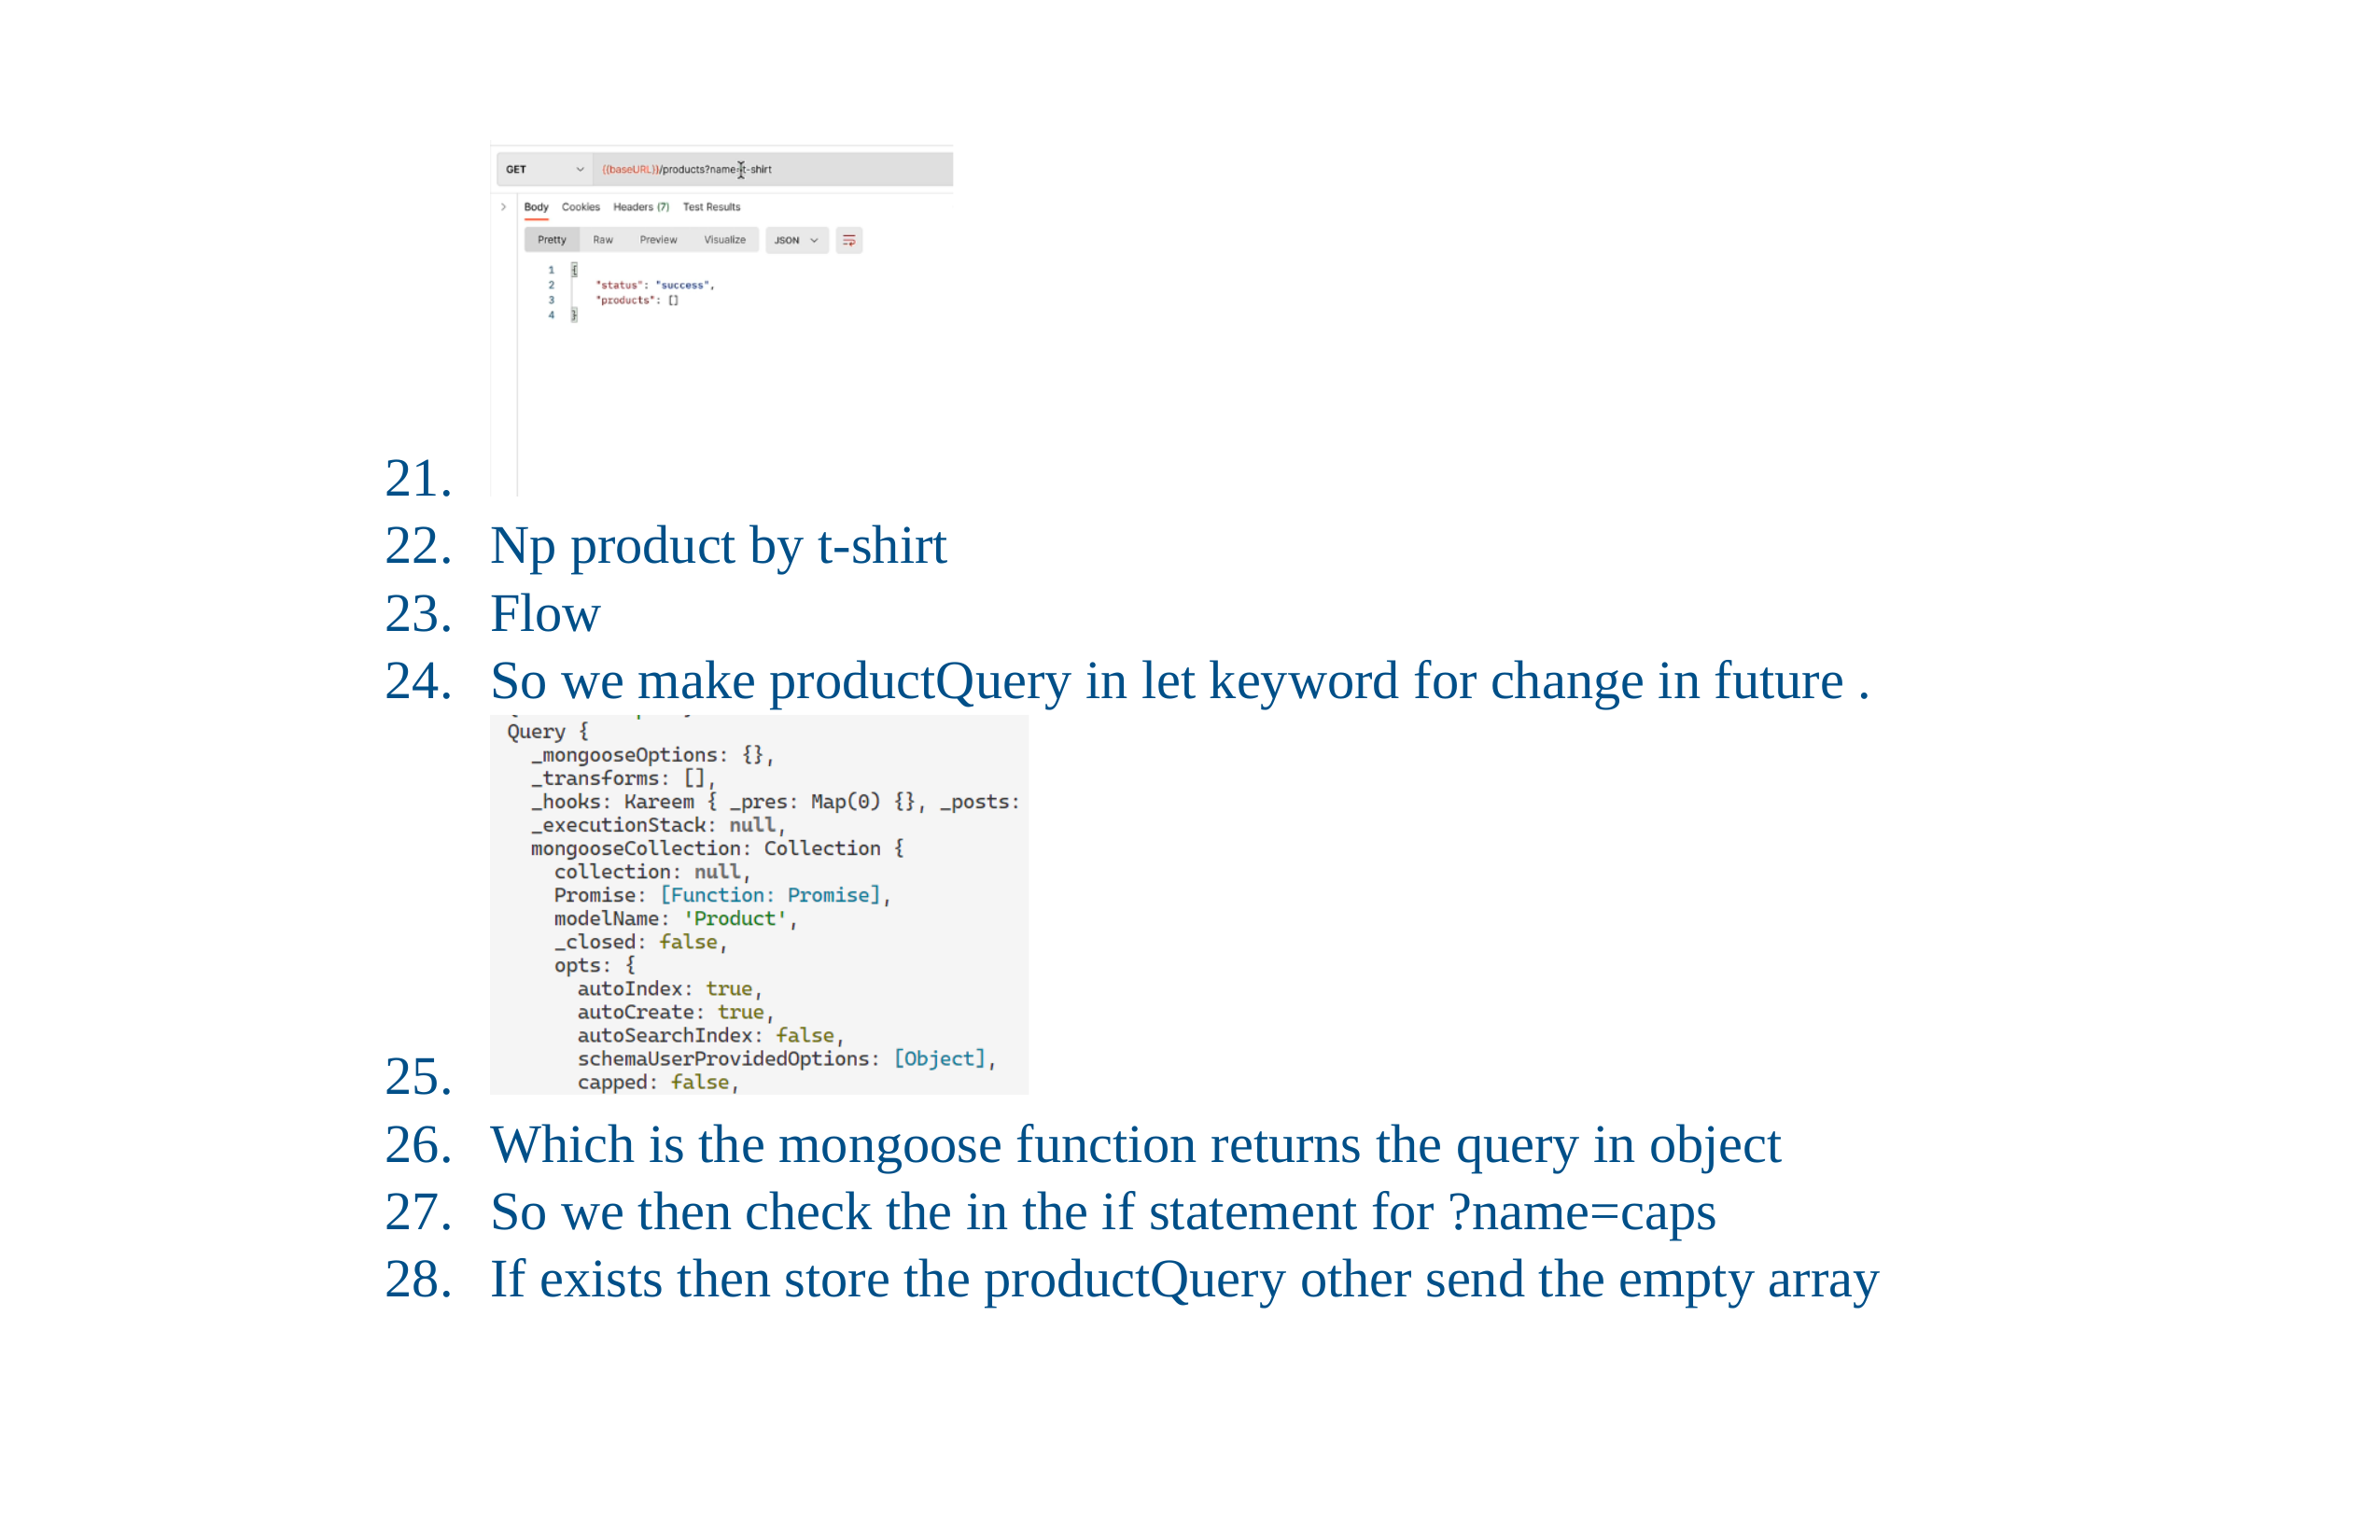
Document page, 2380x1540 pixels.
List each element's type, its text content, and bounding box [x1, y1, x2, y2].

list If exists then store the productQuery other send the empty array [385, 1246, 2240, 1309]
picture [490, 140, 954, 497]
list So we then check the in the if statement for ?name=caps [385, 1179, 2240, 1241]
list So we make productQuery in let keyword for change in future . [385, 648, 2240, 710]
picture [490, 715, 1029, 1095]
list Which is the mongoose function returns the query in object [385, 1112, 2240, 1174]
list Np product by t-shirt [385, 512, 2240, 575]
list Flow [385, 581, 2240, 643]
